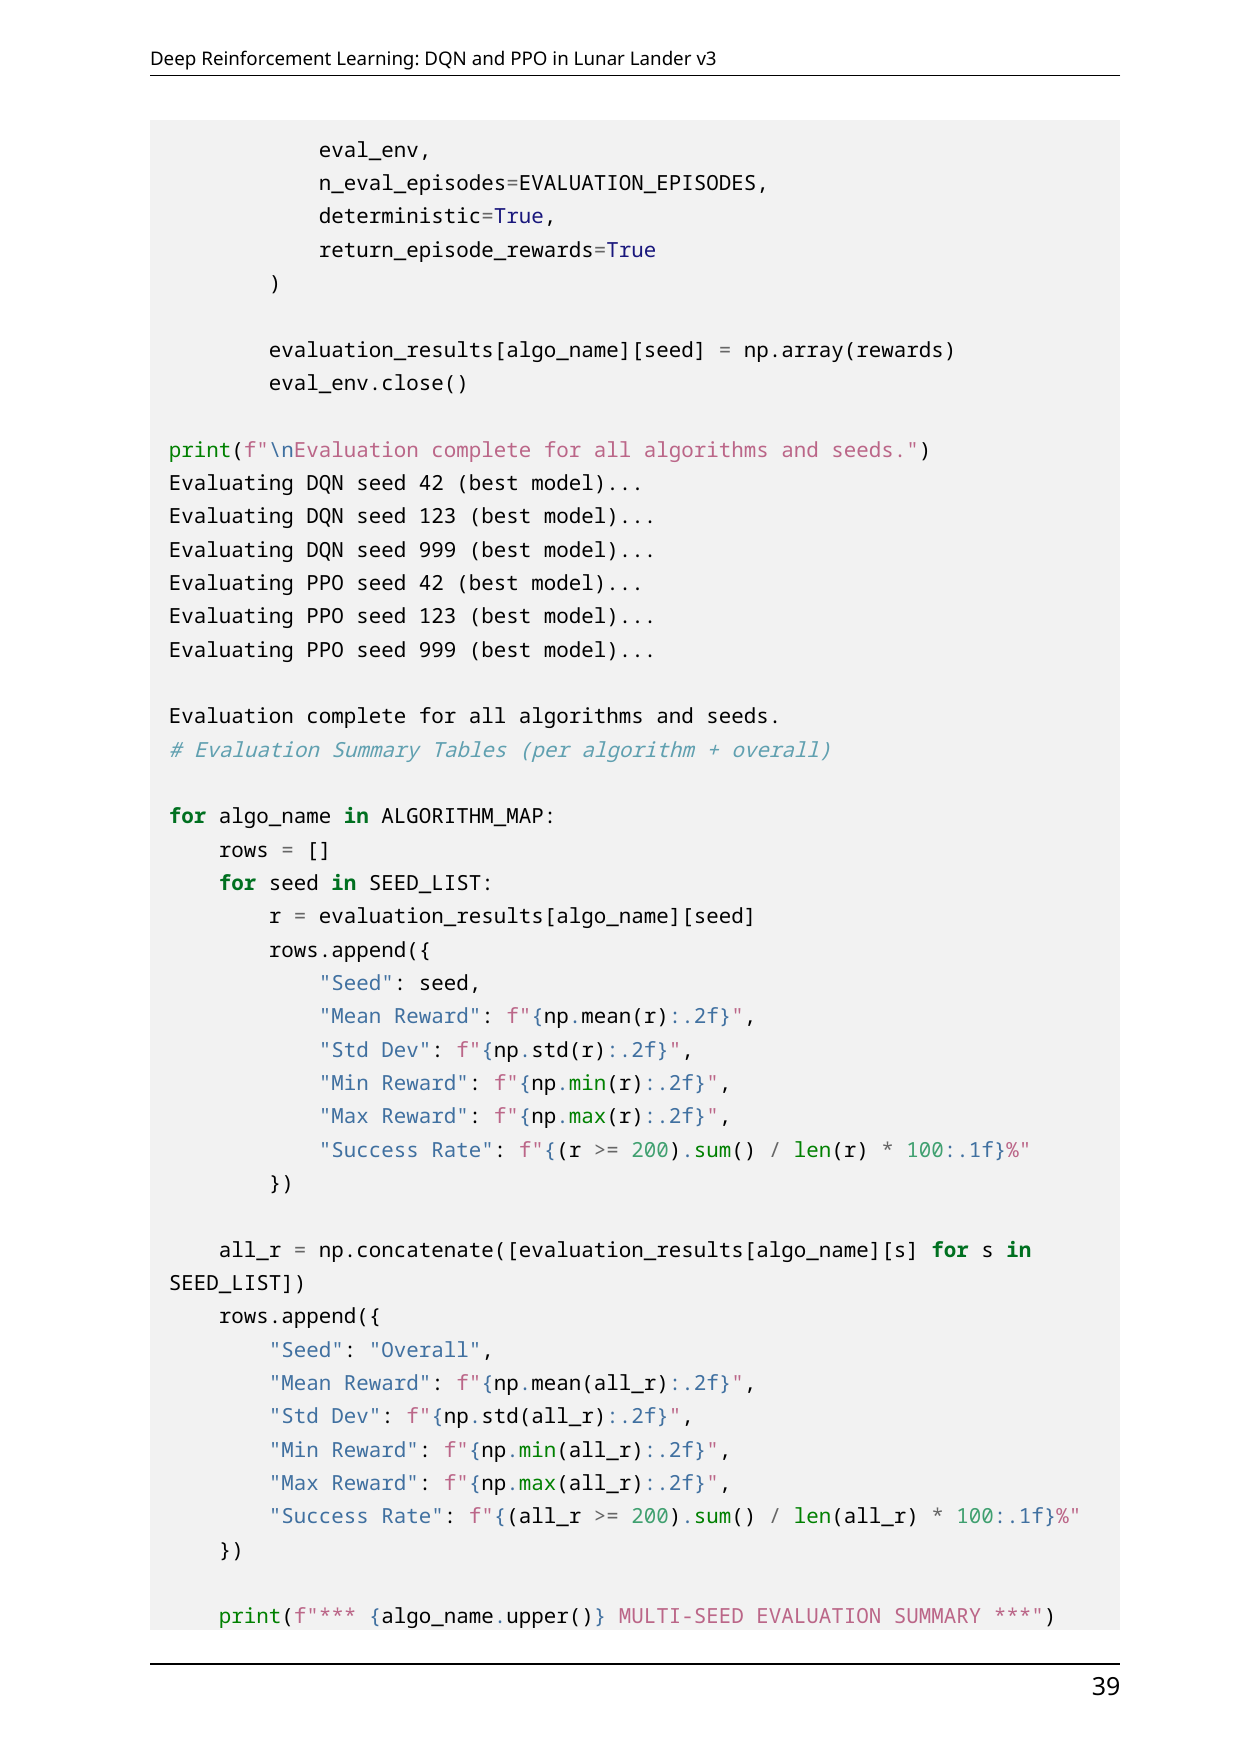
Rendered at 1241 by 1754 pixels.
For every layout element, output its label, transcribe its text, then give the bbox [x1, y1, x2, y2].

text Evaluating DQN seed 42 (best model)... Evaluating DQN seed 123 (best model)... Evaluating DQN seed 999 (best model)... Evaluating PPO seed 42 (best model)... Evaluating PPO seed 123 (best model)... Evaluating PPO seed 999 (best model)... Evaluation complete for all algorithms and seeds. [150, 464, 1120, 730]
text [150, 730, 1120, 1630]
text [150, 120, 1120, 464]
